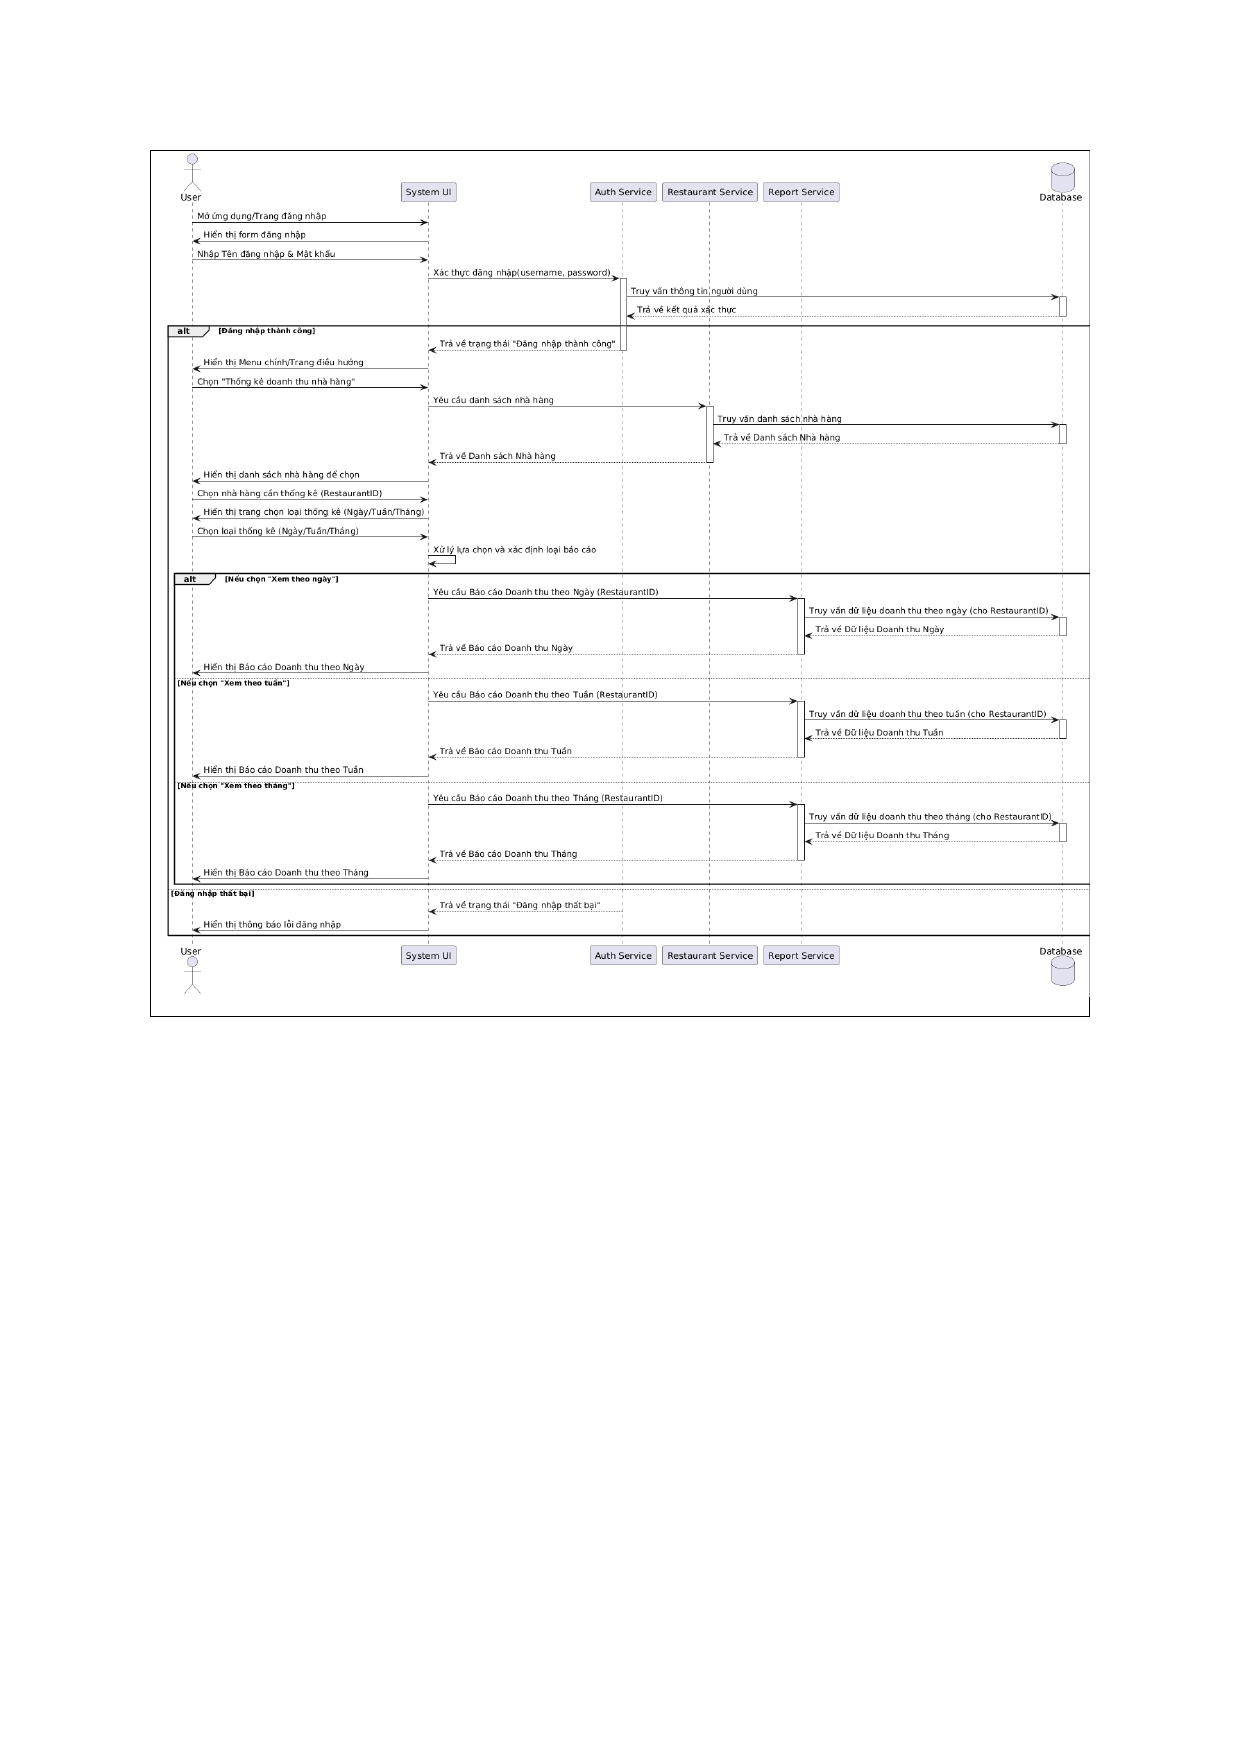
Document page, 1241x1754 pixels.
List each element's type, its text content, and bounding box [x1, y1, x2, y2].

picture [161, 151, 1090, 997]
table_cell Sequence Diagram [151, 151, 1089, 1016]
